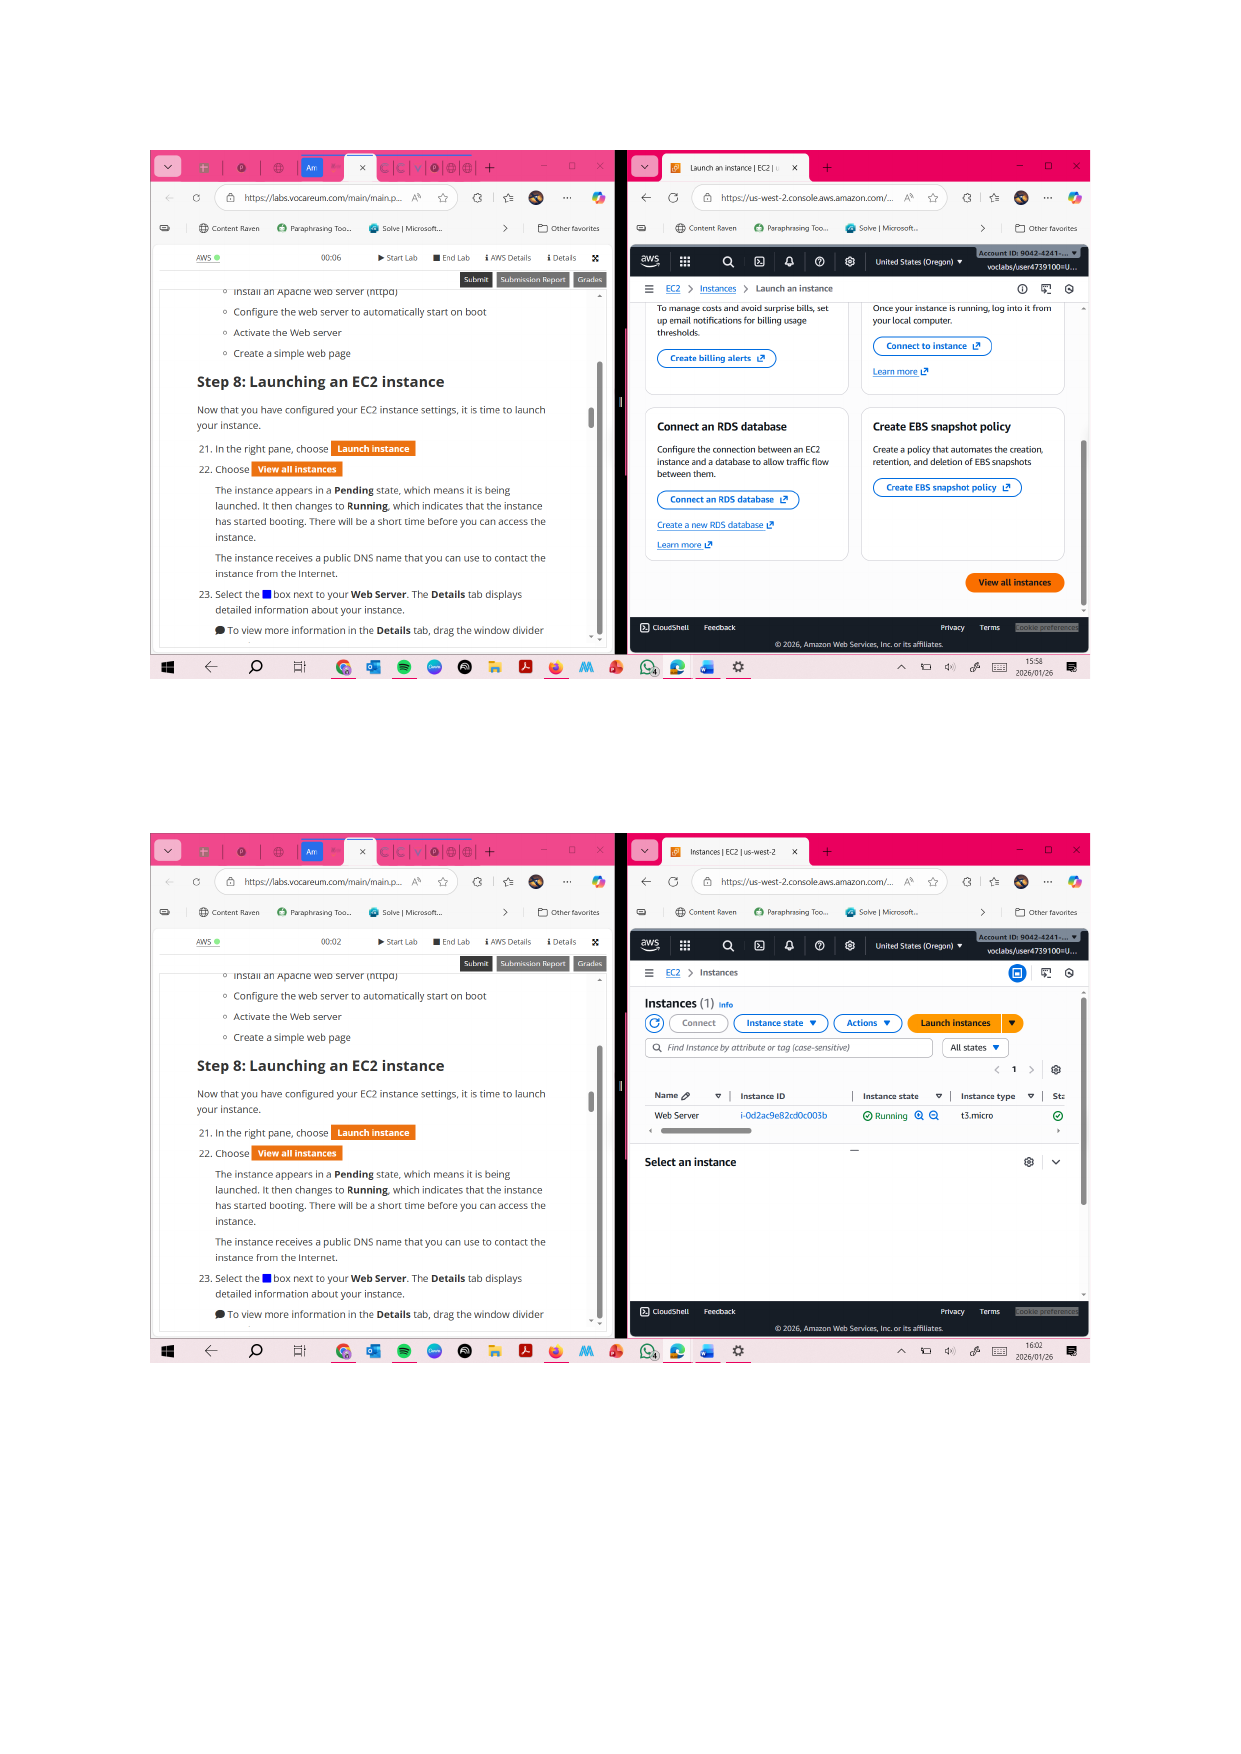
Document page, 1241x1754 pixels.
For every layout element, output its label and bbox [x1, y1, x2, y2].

picture [150, 150, 1091, 679]
picture [150, 833, 1091, 1363]
